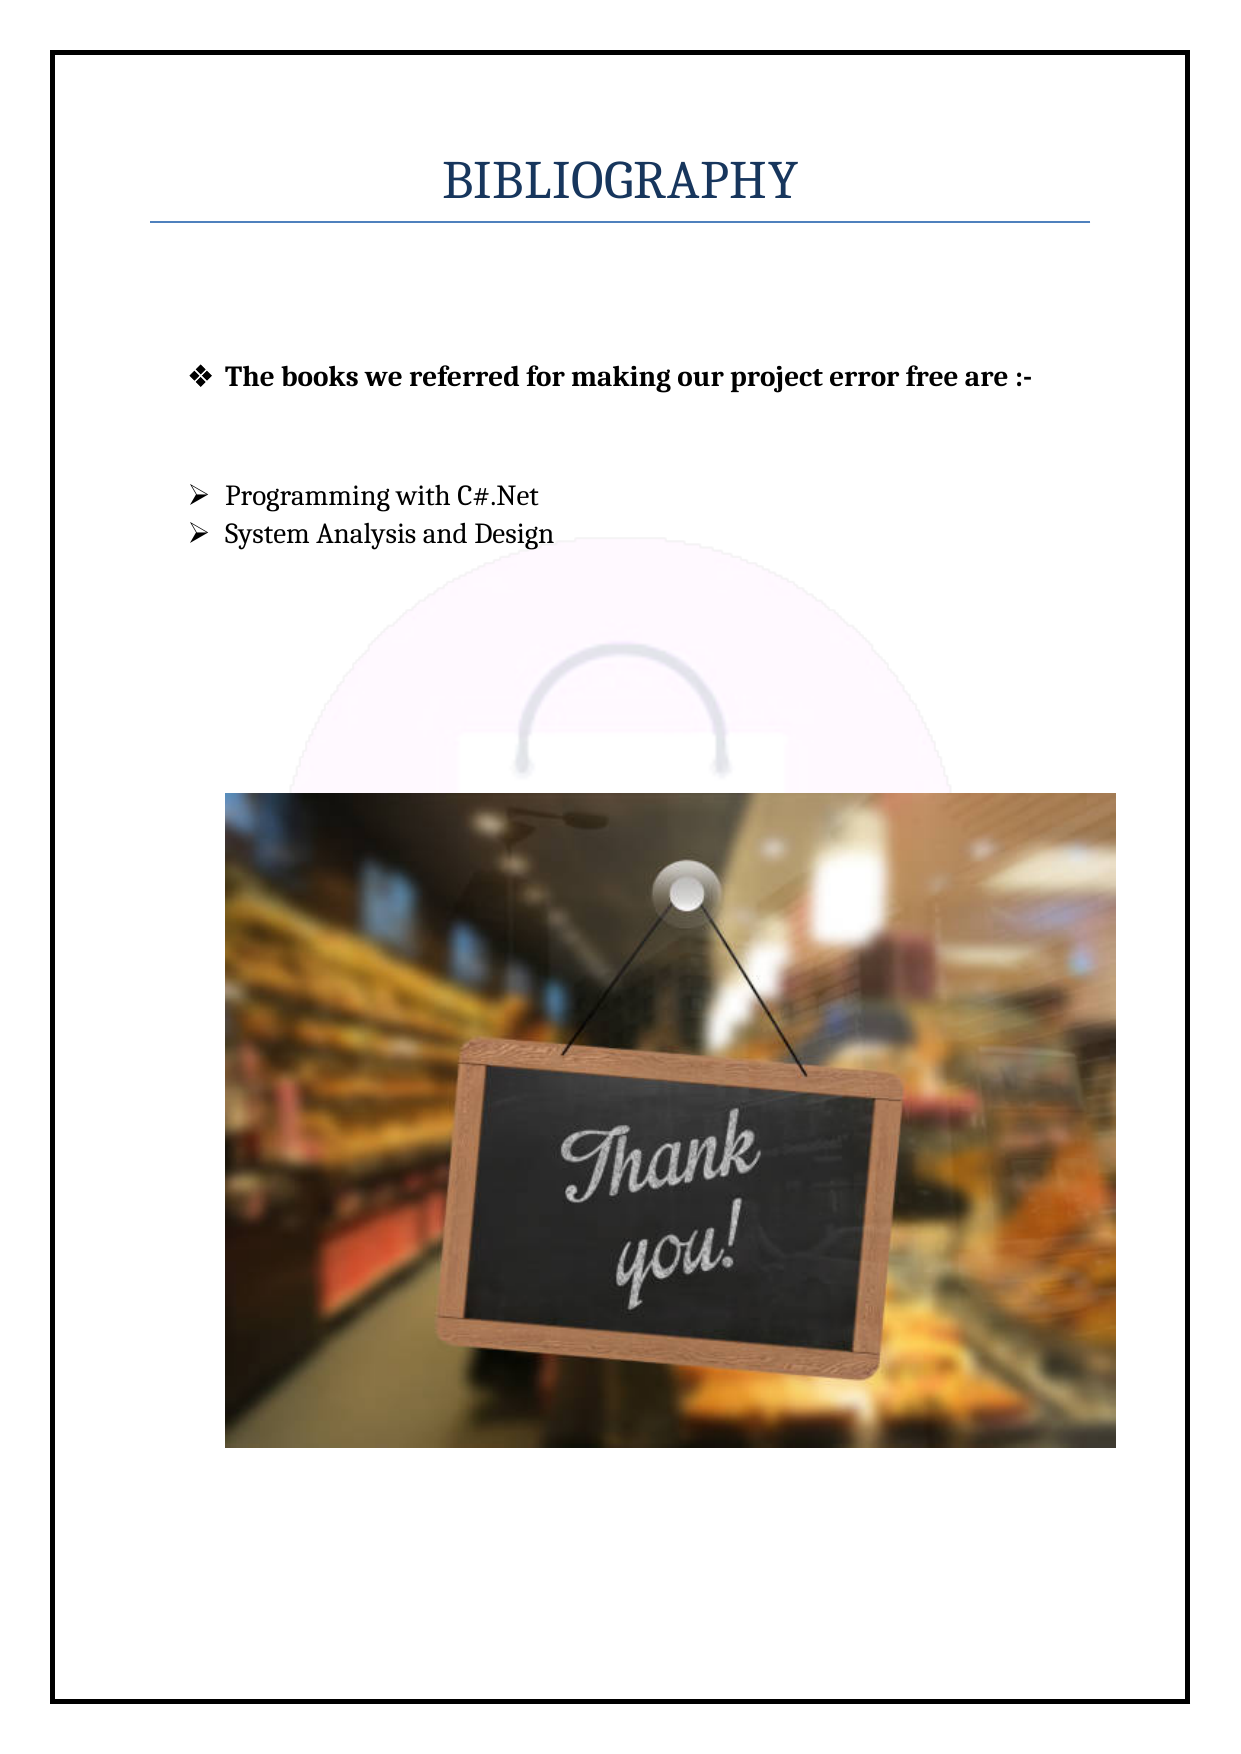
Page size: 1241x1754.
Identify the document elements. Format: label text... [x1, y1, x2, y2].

list The books we referred for making our project error free are :- [187, 360, 1090, 393]
list Programming with C#.Net [187, 479, 1090, 512]
title BIBLIOGRAPHY [150, 150, 1090, 221]
picture [225, 793, 1116, 1448]
list System Analysis and Design [187, 517, 1090, 551]
